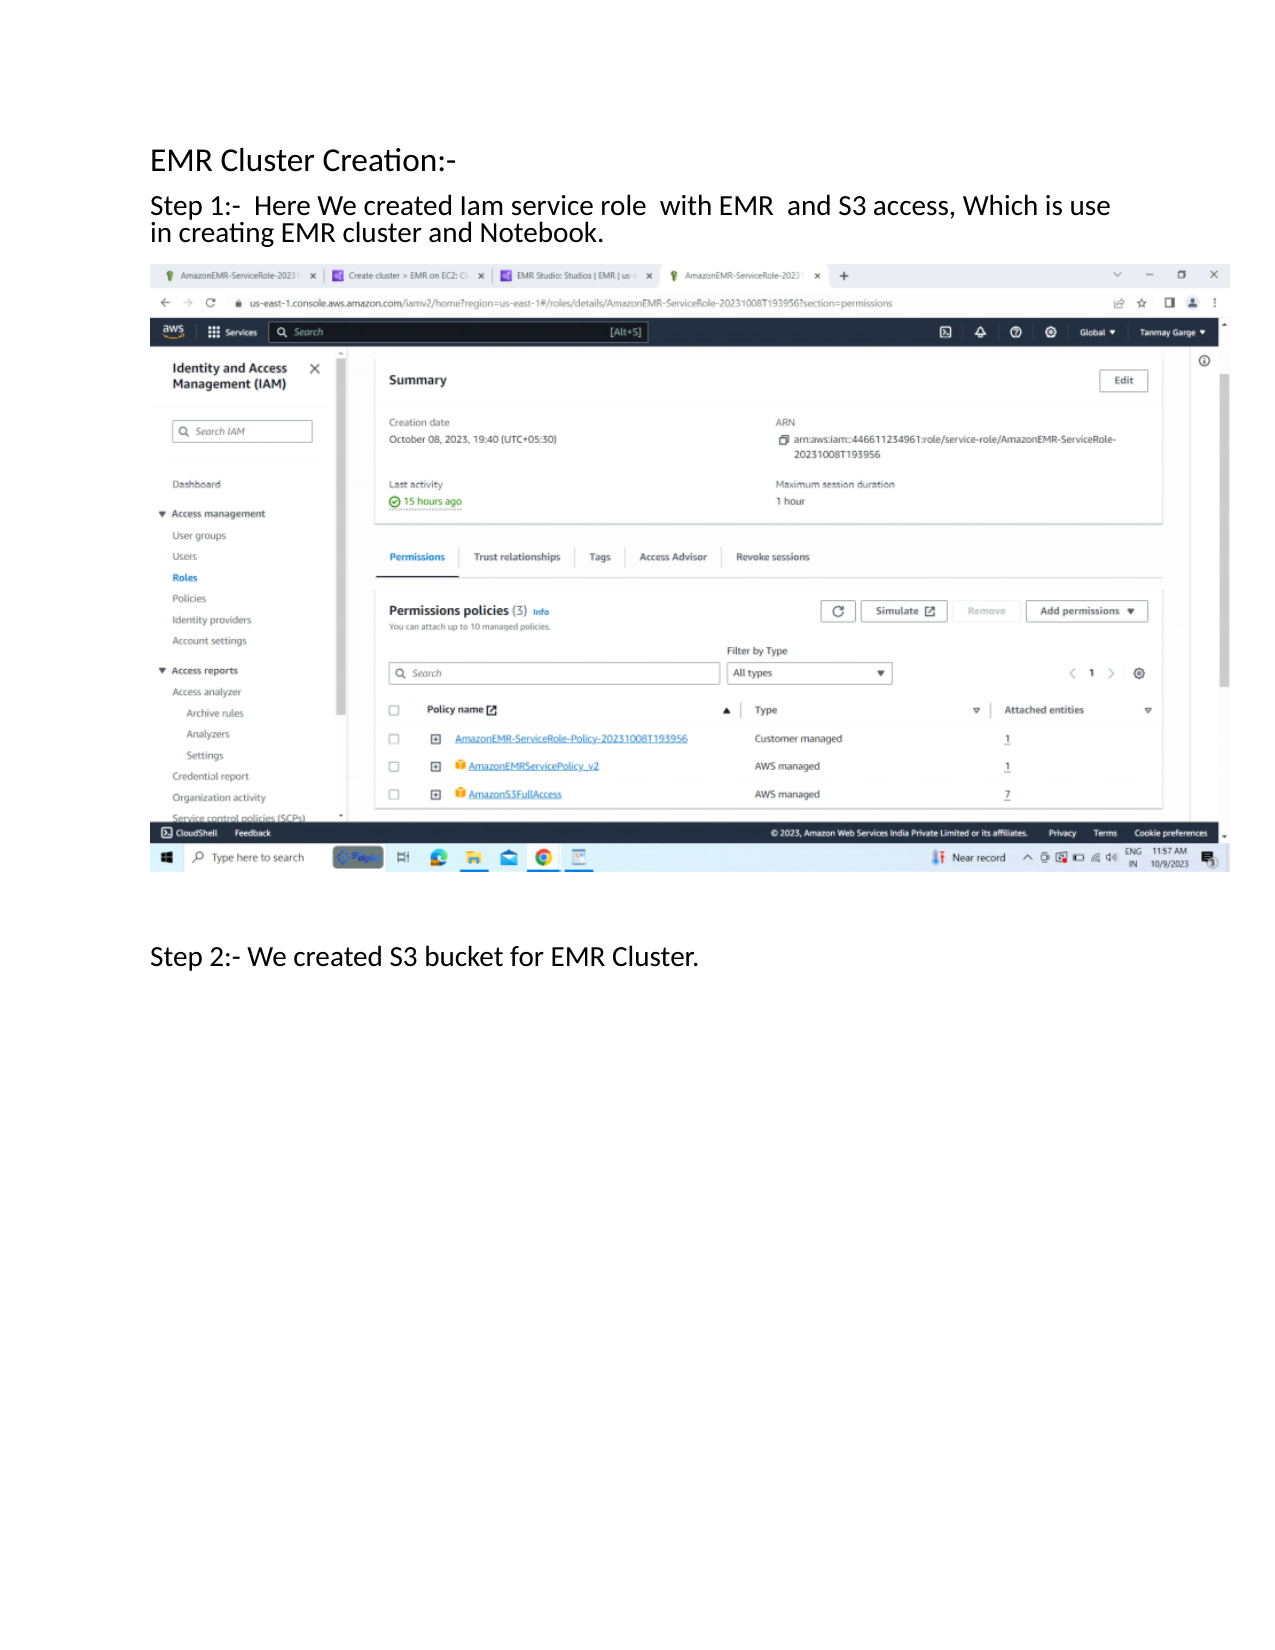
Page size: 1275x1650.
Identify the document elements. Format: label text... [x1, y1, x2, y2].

text Step 2:- We created S3 bucket for EMR Cluster. [150, 947, 1125, 972]
text EMR Cluster Creation:- [150, 150, 1125, 177]
text Step 1:- Here We created Iam service role with EMR and S3 access, Which is use in creating EMR cluster and Notebook. [150, 194, 1125, 248]
